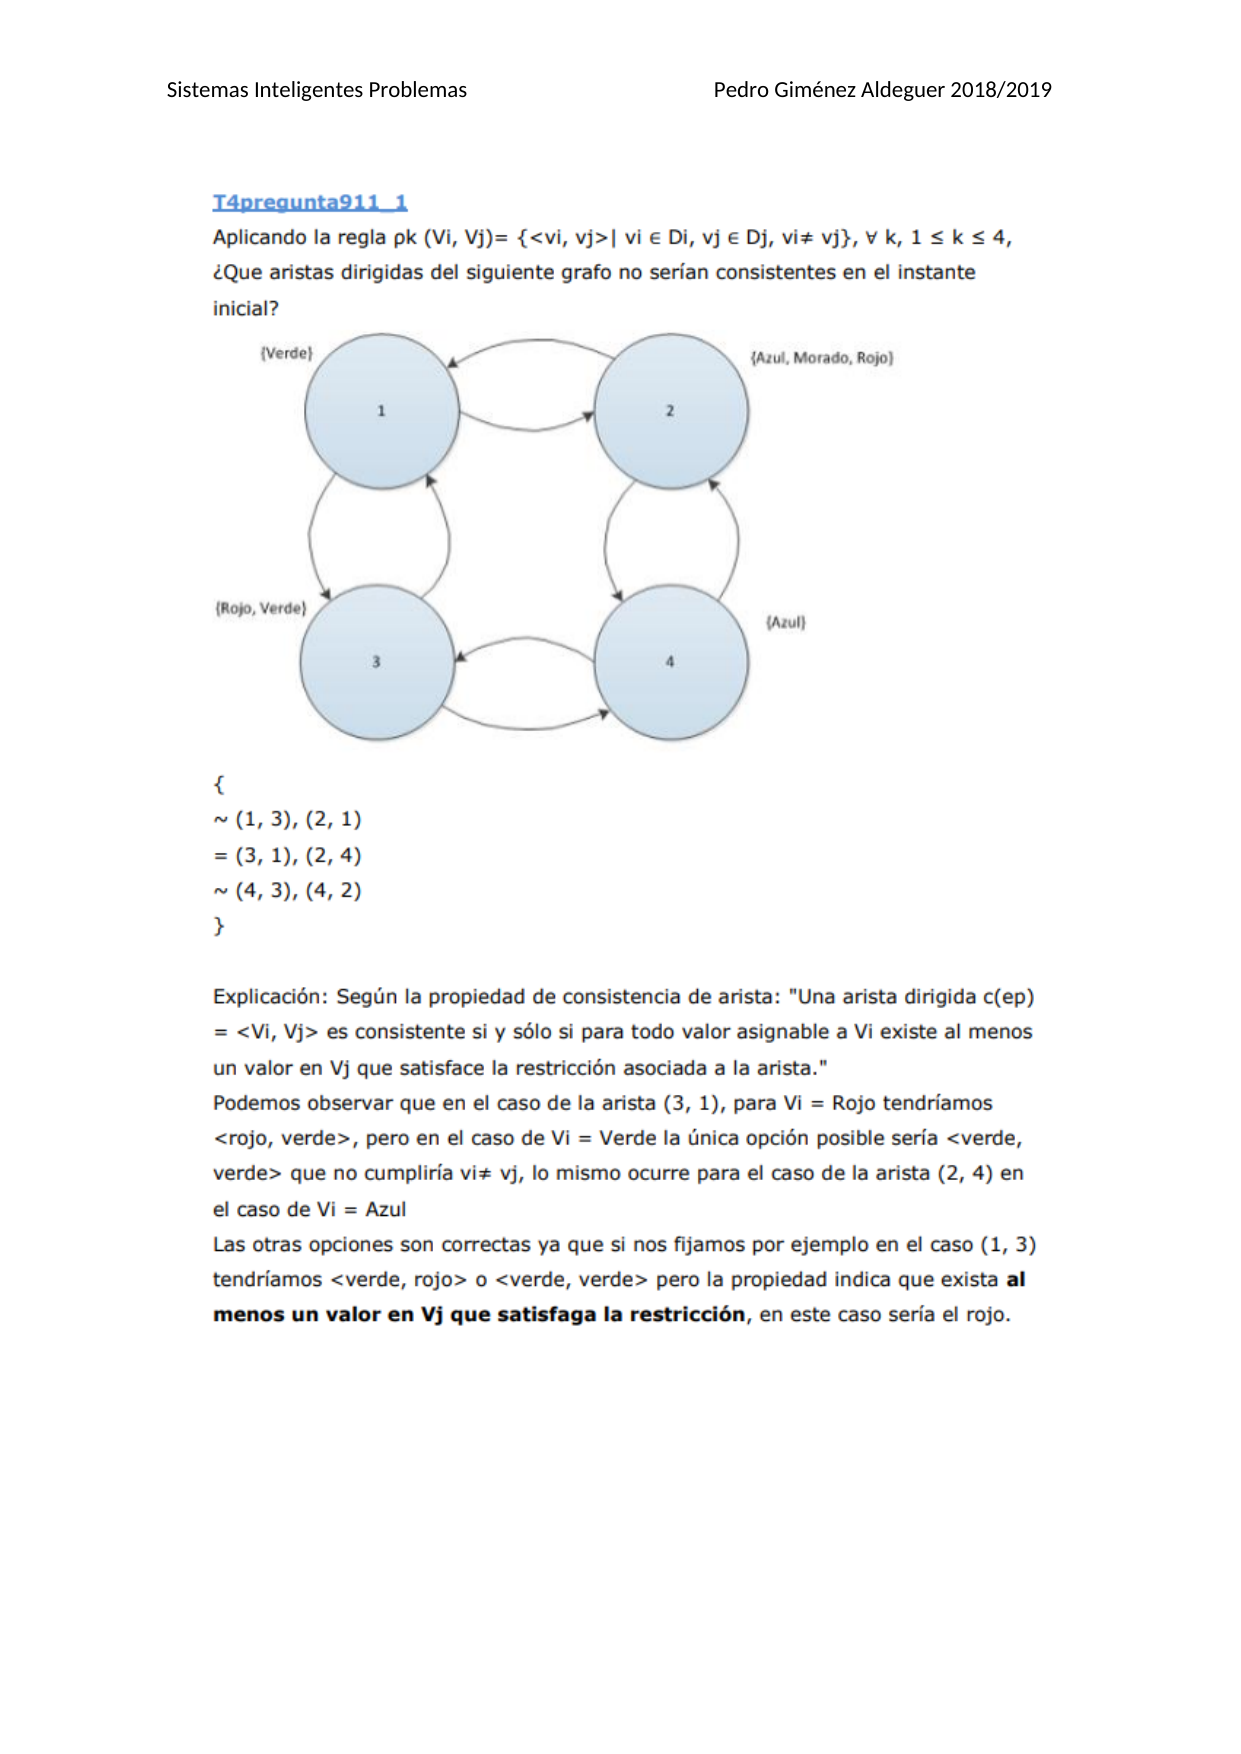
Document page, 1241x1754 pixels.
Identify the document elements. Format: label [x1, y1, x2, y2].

picture [166, 164, 1066, 1352]
